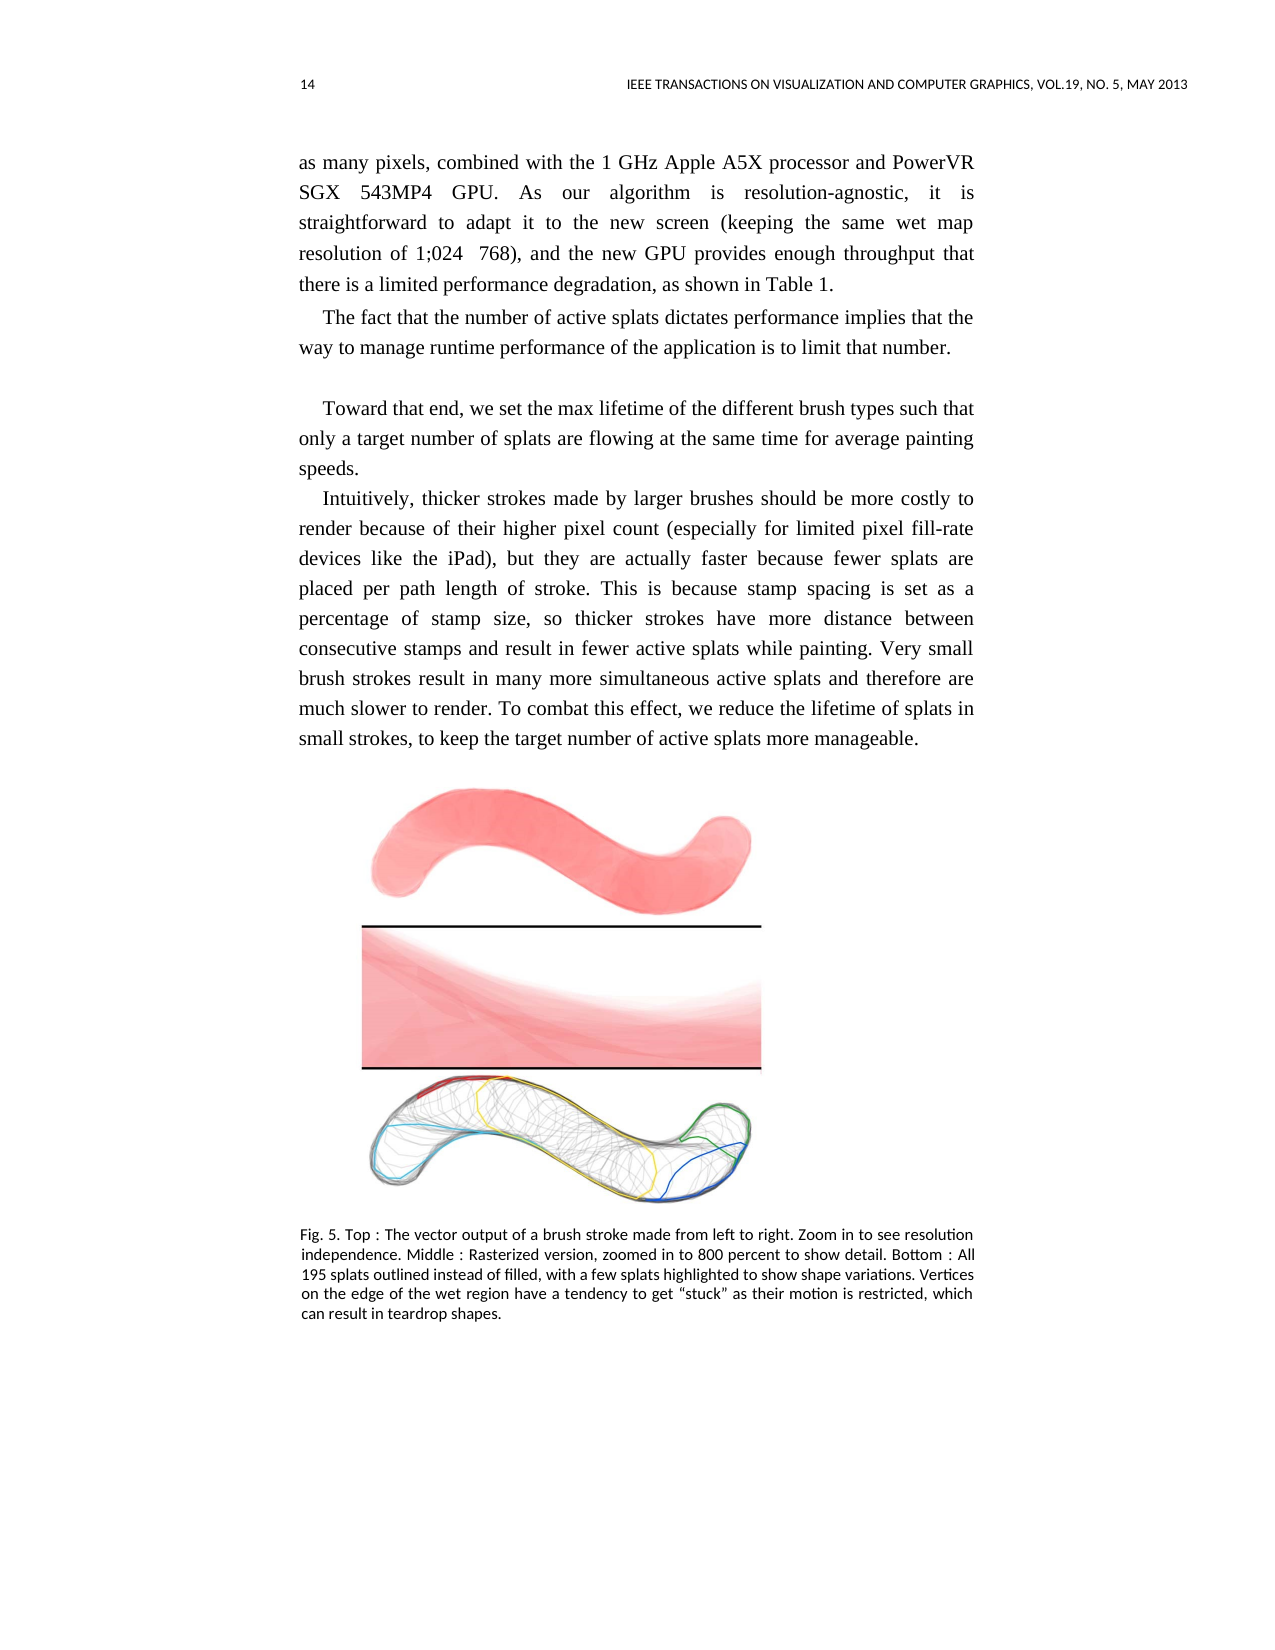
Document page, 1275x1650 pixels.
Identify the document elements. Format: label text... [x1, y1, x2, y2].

text Toward that end, we set the max lifetime of the different brush types such that only a target number of splats are flowing at the same time for average painting speeds. [298, 396, 975, 480]
text Intuitively, thicker strokes made by larger brushes should be more costly to render because of their higher pixel count (especially for limited pixel fill-rate devices like the iPad), but they are actually faster because fewer splats are placed per path length of stroke. This is because stamp spacing is set as a percentage of stamp size, so thicker strokes have more distance between consecutive stamps and result in fewer active splats while painting. Very small brush strokes result in many more simultaneous active splats and therefore are much slower to render. To combat this effect, we reduce the lifetime of splats in small strokes, to keep the target number of active splats more manageable. [298, 486, 975, 750]
text The fact that the number of active splats dictates performance implies that the way to manage runtime performance of the application is to limit that number. [298, 304, 975, 359]
text Fig. 5. Top : The vector output of a brush stroke made from left to right. Zoom in to see resolution independence. Middle : Rasterized version, zoomed in to 800 percent to show detail. Bottom : All 195 splats outlined instead of filled, with a few splats highlighted to show shape variations. Vertices on the edge of the wet region have a tendency to get “stuck” as their motion is restricted, which can result in teardrop shapes. [300, 1225, 975, 1324]
text as many pixels, combined with the 1 GHz Apple A5X processor and PowerVR SGX 543MP4 GPU. As our algorithm is resolution-agnostic, it is straightforward to adapt it to the new screen (keeping the same wet map resolution of 1;024 768), and the new GPU provides enough throughput that there is a limited performance degradation, as shown in Table 1. [298, 150, 975, 296]
picture [355, 787, 768, 1204]
